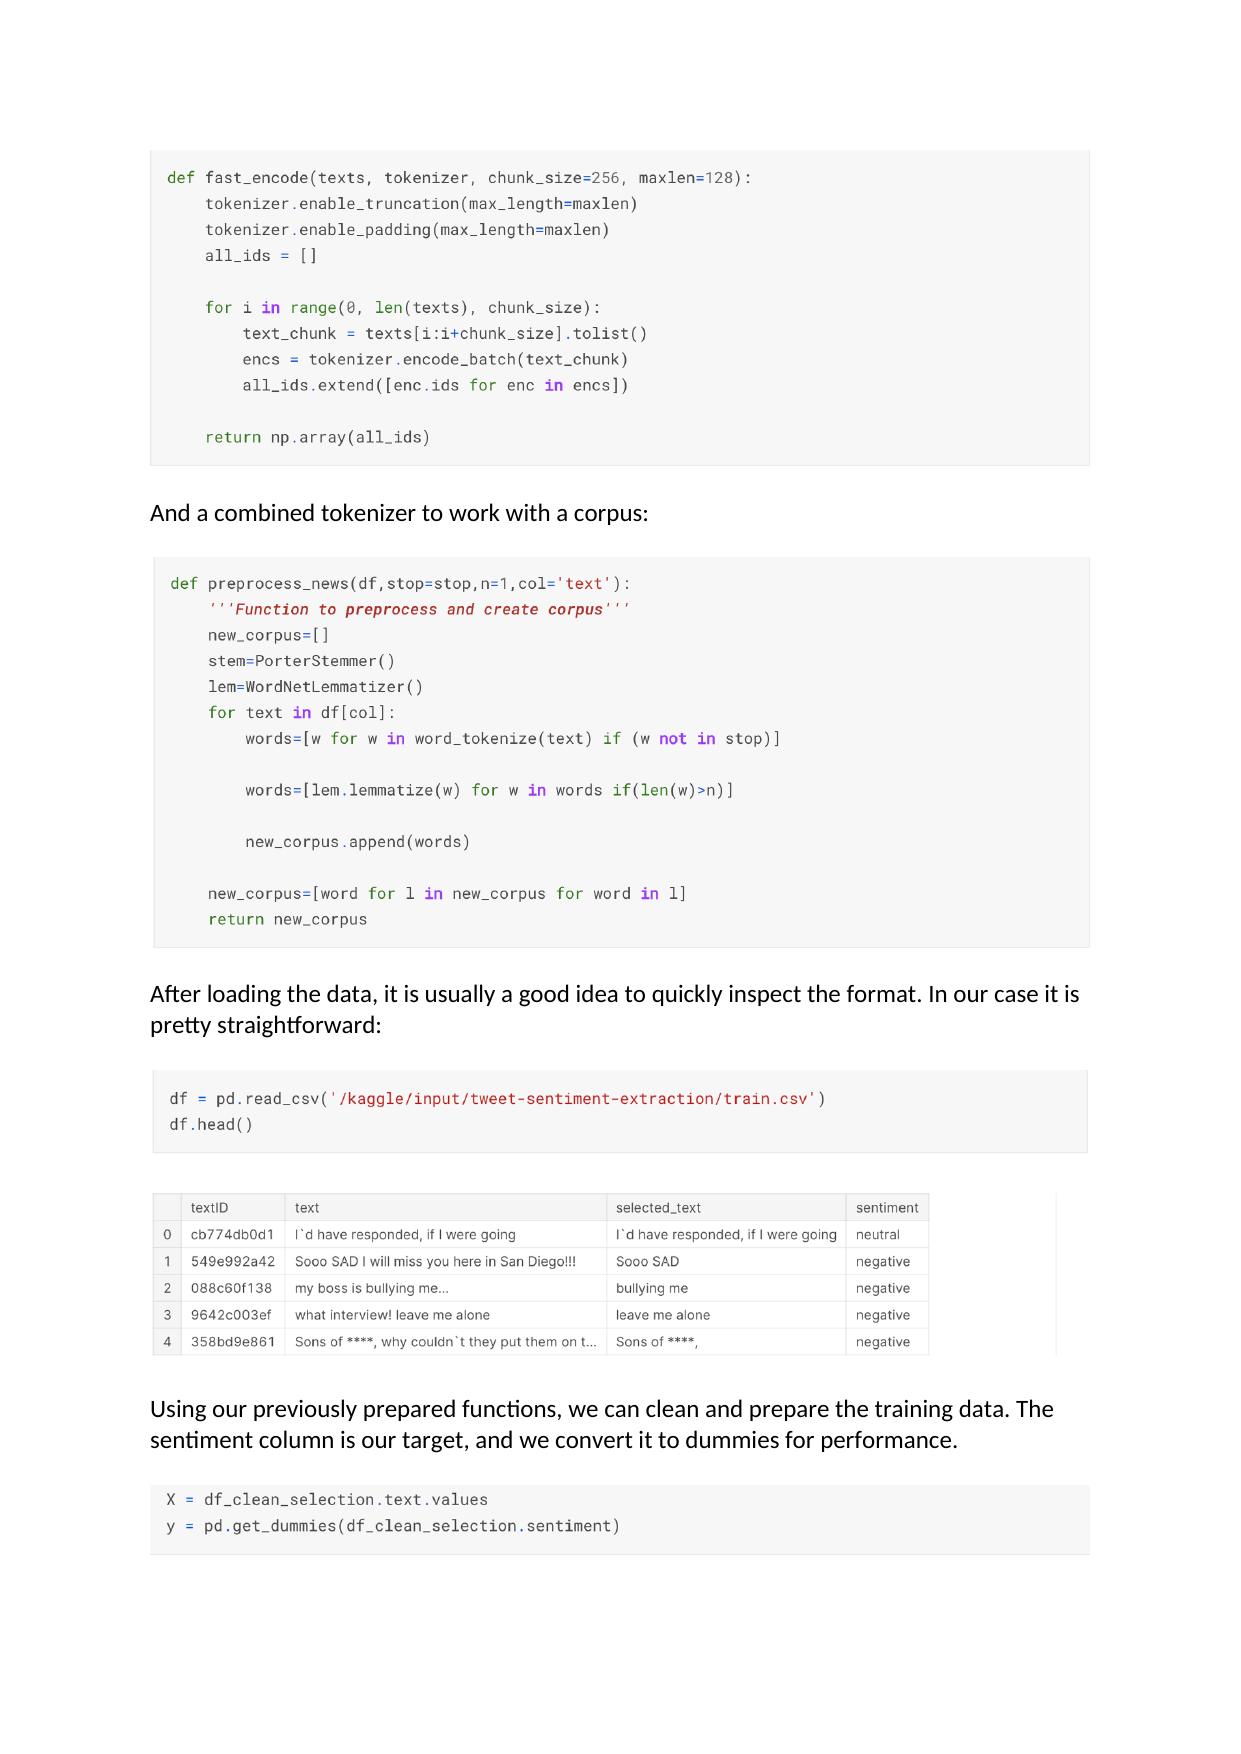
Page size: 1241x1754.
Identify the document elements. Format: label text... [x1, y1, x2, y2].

picture [150, 1070, 1091, 1363]
text Using our previously prepared functions, we can clean and prepare the training data. The sentiment column is our target, and we convert it to dummies for performance. [150, 1393, 1090, 1454]
text And a combined tokenizer to work with a corpus: [150, 497, 1090, 527]
picture [150, 1485, 1091, 1556]
text After loading the data, it is usually a good idea to quickly inspect the format. In our case it is pretty straightforward: [150, 979, 1090, 1040]
picture [150, 557, 1091, 949]
picture [150, 150, 1091, 467]
